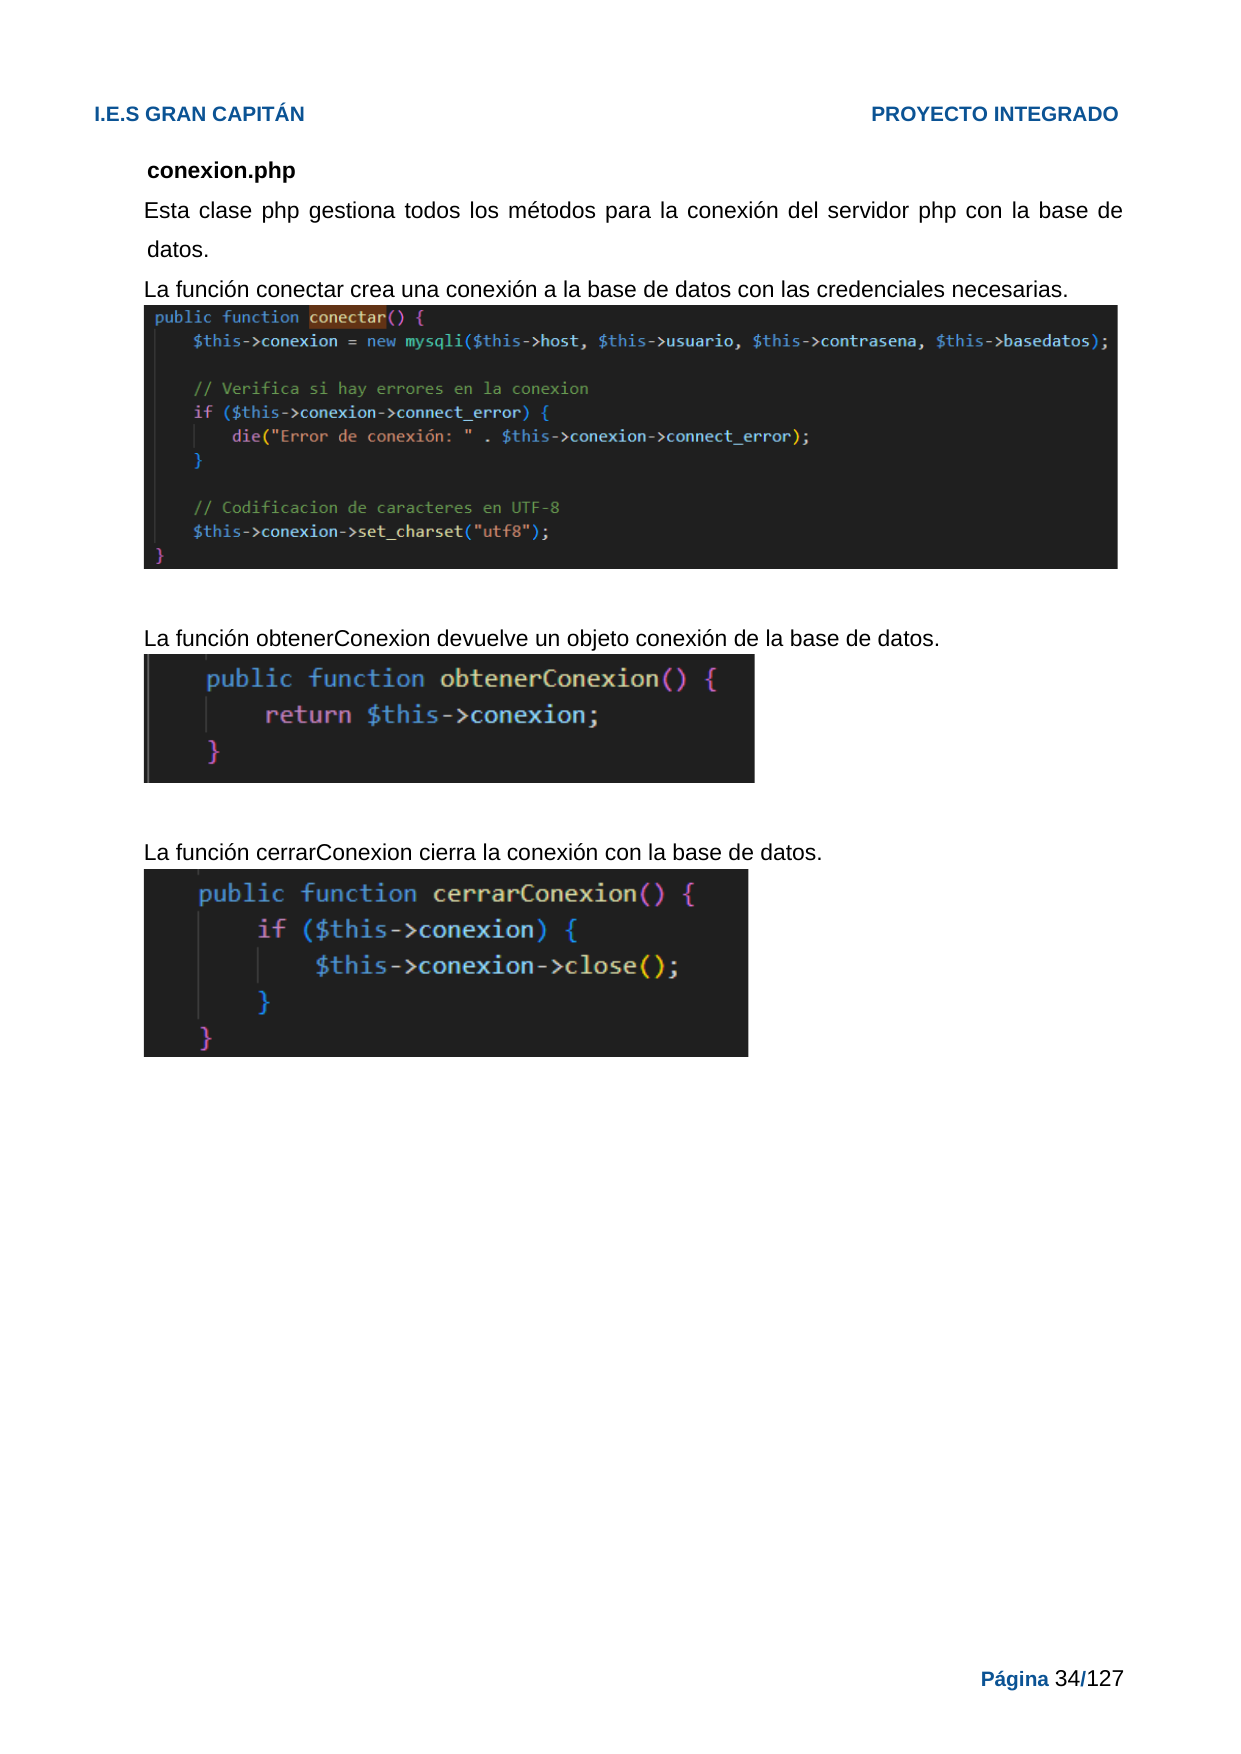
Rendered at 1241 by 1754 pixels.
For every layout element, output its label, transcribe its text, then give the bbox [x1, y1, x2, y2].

text La función obtenerConexion devuelve un objeto conexión de la base de datos. [144, 624, 1124, 651]
picture [143, 654, 755, 783]
text La función cerrarConexion cierra la conexión con la base de datos. [144, 839, 1124, 866]
picture [143, 869, 749, 1057]
subtitle conexion.php [147, 157, 1124, 183]
text Esta clase php gestiona todos los métodos para la conexión del servidor php con la base de datos. [144, 197, 1124, 262]
picture [143, 305, 1118, 569]
text La función conectar crea una conexión a la base de datos con las credenciales necesarias. [144, 276, 1124, 302]
